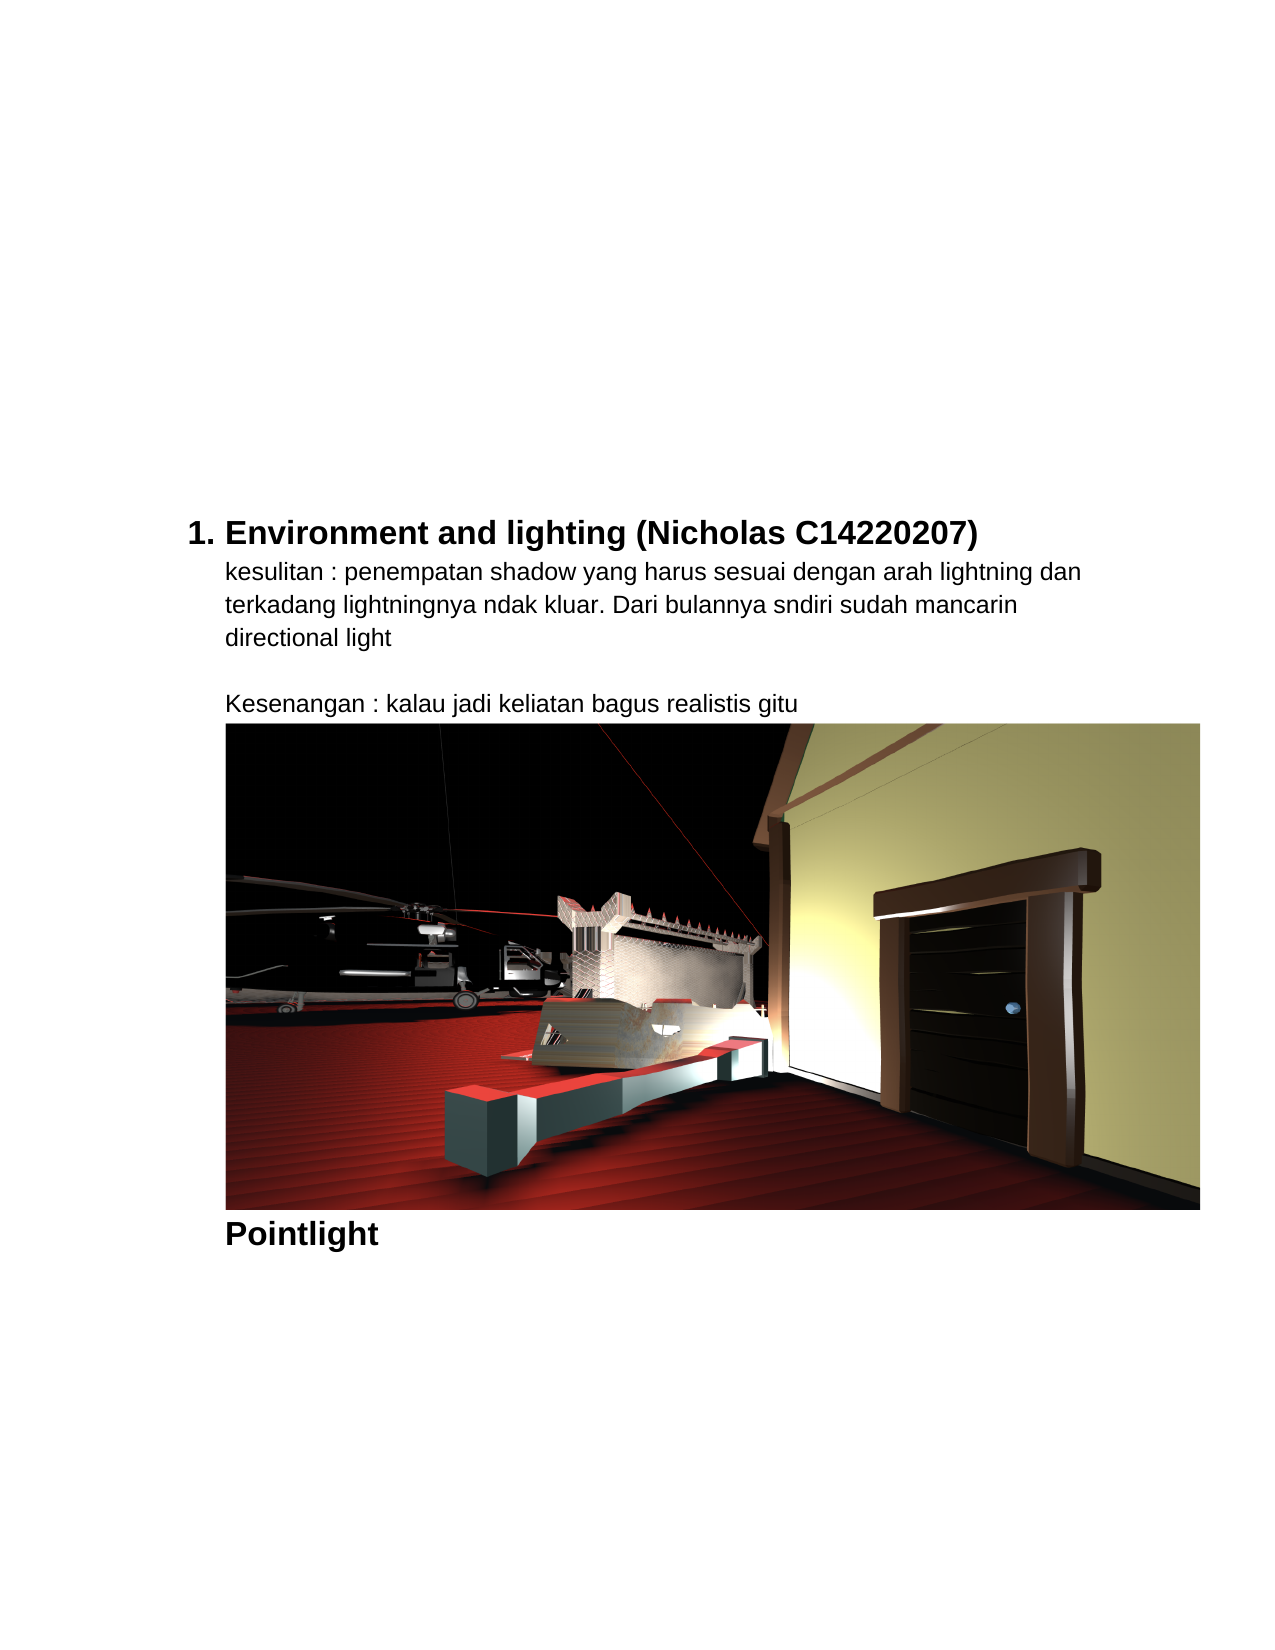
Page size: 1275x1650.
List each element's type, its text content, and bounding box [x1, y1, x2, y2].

text Kesenangan : kalau jadi keliatan bagus realistis gitu [225, 689, 1125, 718]
text Pointlight [225, 1214, 1125, 1252]
text kesulitan : penempatan shadow yang harus sesuai dengan arah lightning dan terkadang lightningnya ndak kluar. Dari bulannya sndiri sudah mancarin directional light [225, 557, 1125, 652]
list Environment and lighting (Nicholas C14220207) [187, 513, 1125, 552]
picture [225, 722, 1200, 1210]
